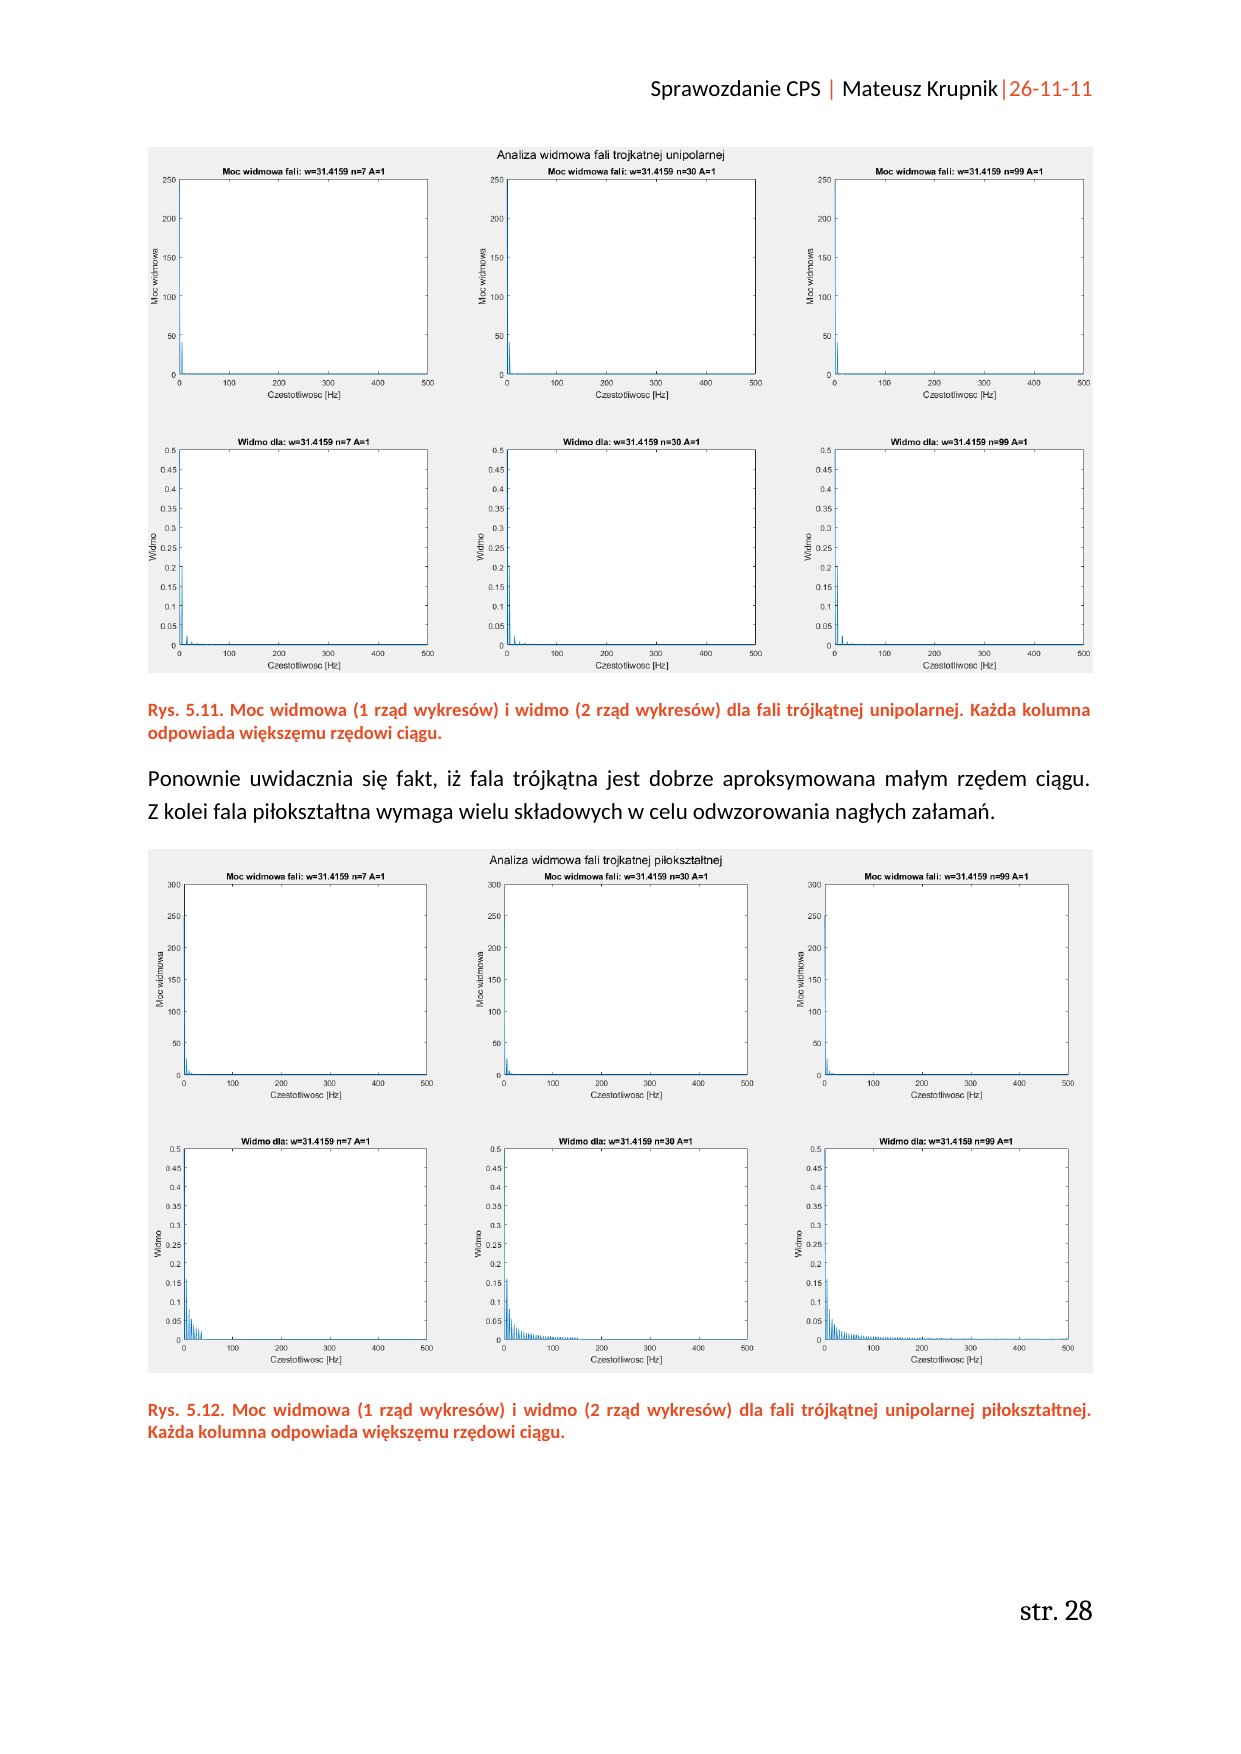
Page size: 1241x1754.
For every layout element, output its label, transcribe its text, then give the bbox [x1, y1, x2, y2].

picture [147, 849, 1093, 1373]
text Ponownie uwidacznia się fakt, iż fala trójkątna jest dobrze aproksymowana małym rzędem ciągu. Z kolei fala piłokształtna wymaga wielu składowych w celu odwzorowania nagłych załamań. [148, 764, 1093, 825]
picture [147, 147, 1093, 673]
